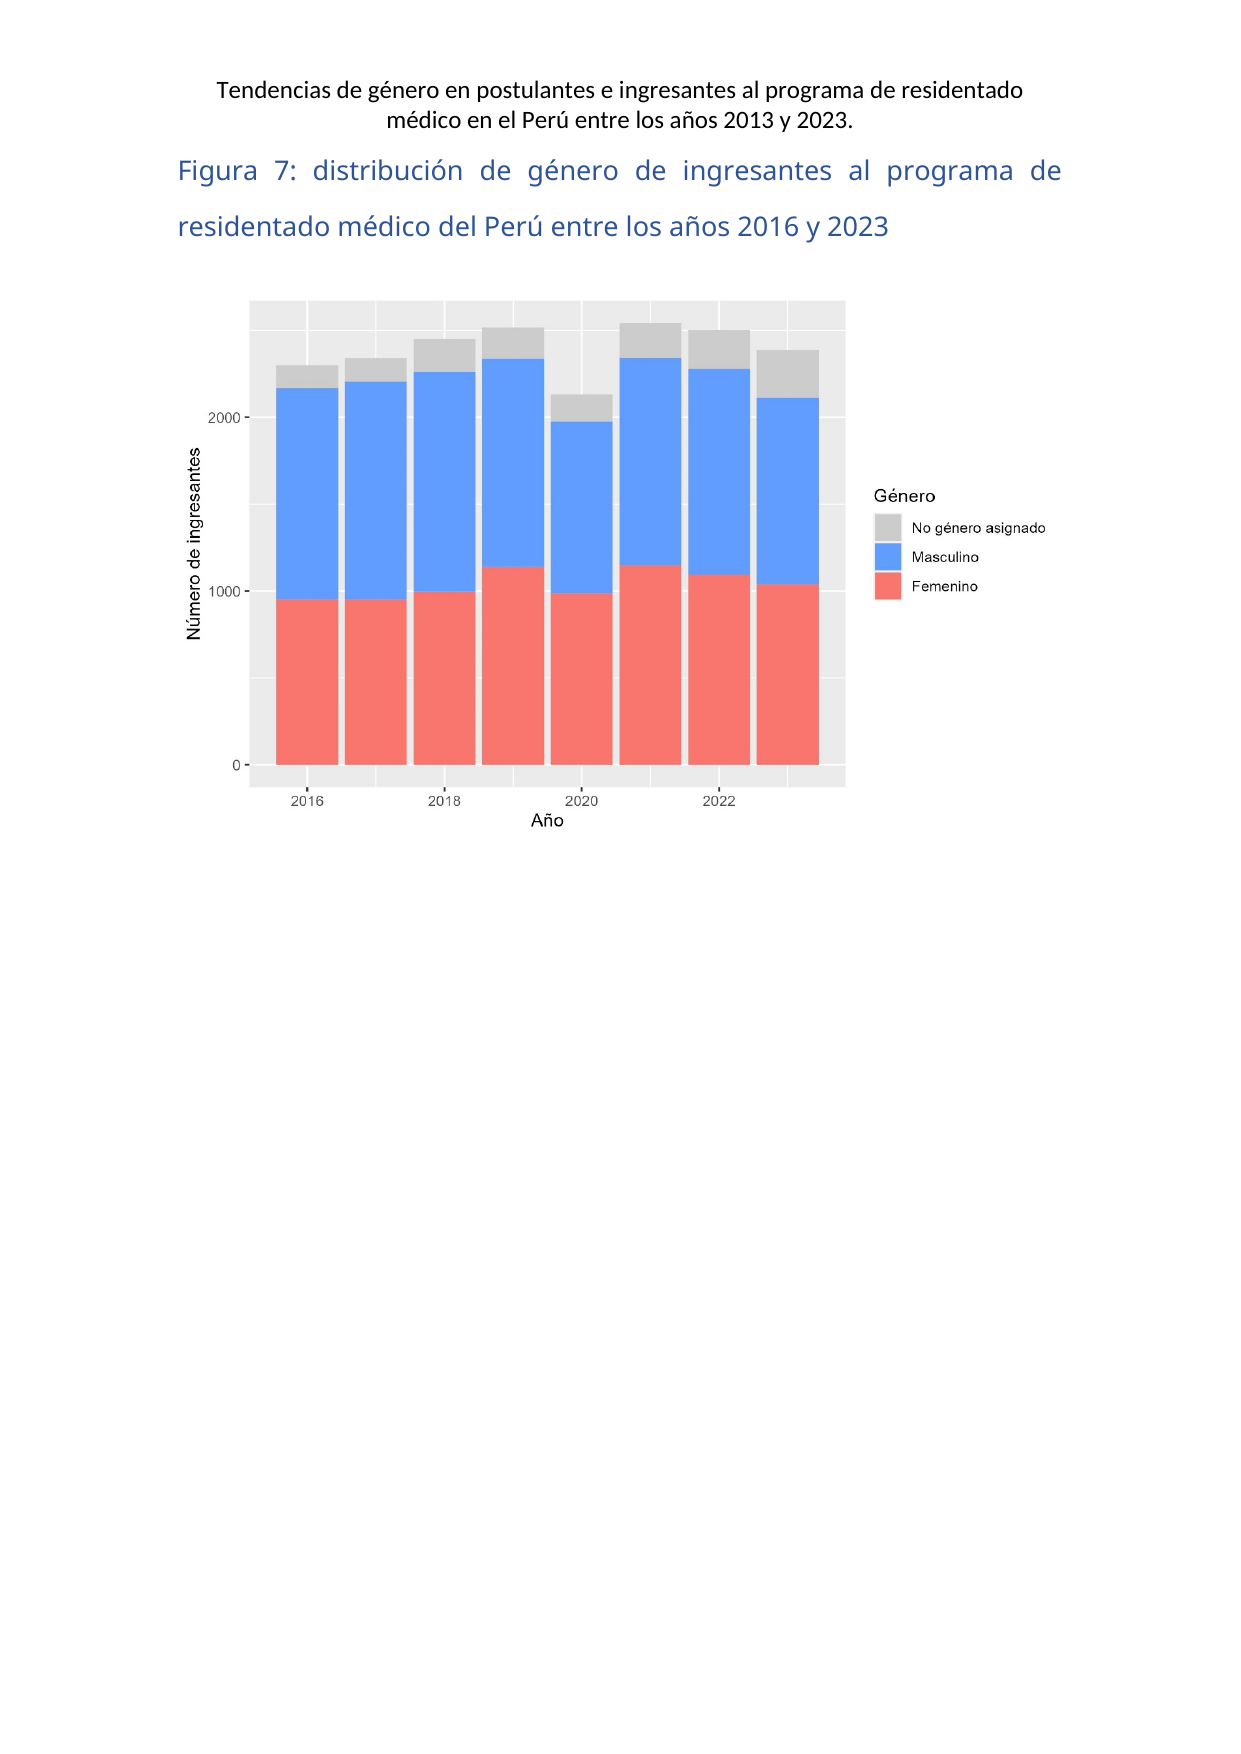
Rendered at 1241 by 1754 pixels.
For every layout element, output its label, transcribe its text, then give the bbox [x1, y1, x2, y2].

subtitle Figura 7: distribución de género de ingresantes al programa de residentado médico del Perú entre los años 2016 y 2023 [177, 152, 1063, 244]
picture [177, 291, 1063, 839]
